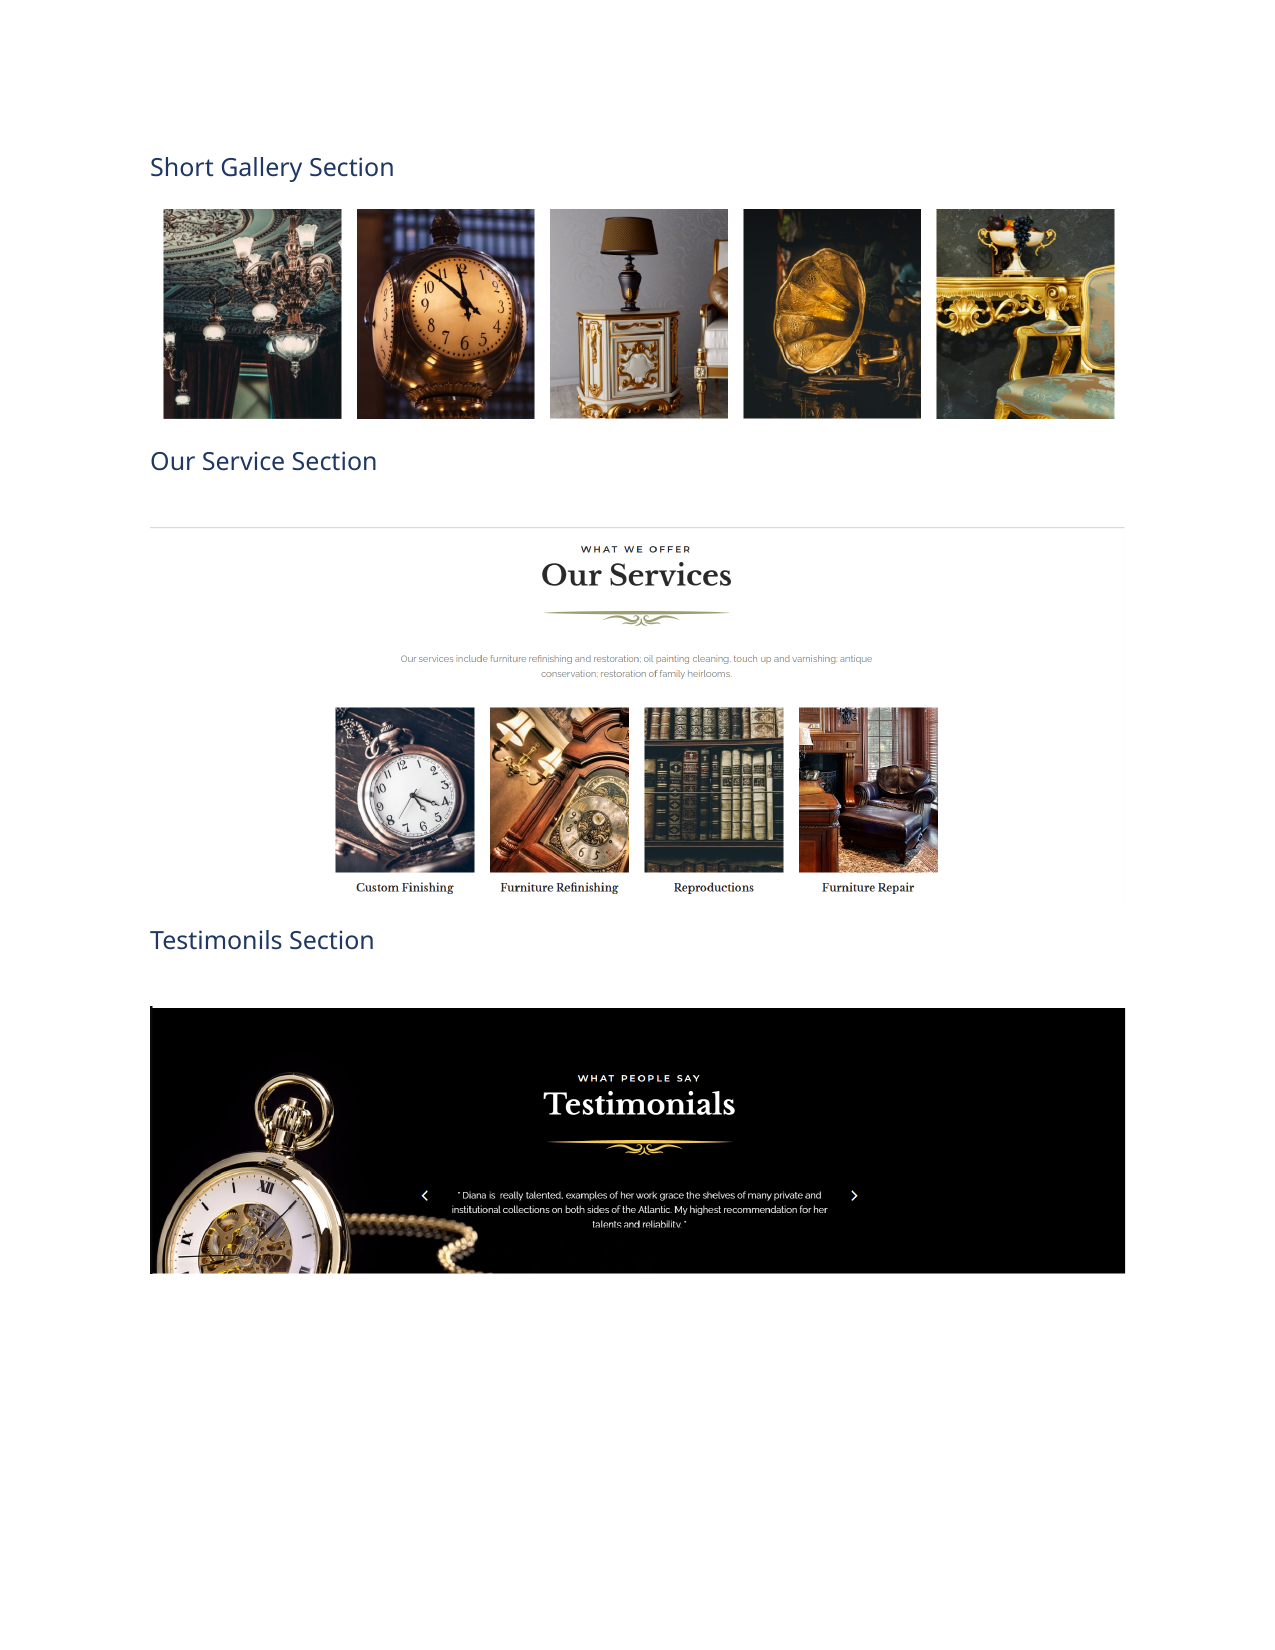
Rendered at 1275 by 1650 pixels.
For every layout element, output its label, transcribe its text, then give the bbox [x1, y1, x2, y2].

picture [150, 1006, 1125, 1274]
subtitle Our Service Section [150, 444, 1125, 478]
subtitle Testimonils Section [150, 923, 1125, 957]
picture [150, 527, 1125, 904]
subtitle Short Gallery Section [150, 150, 1125, 184]
picture [150, 186, 1125, 425]
